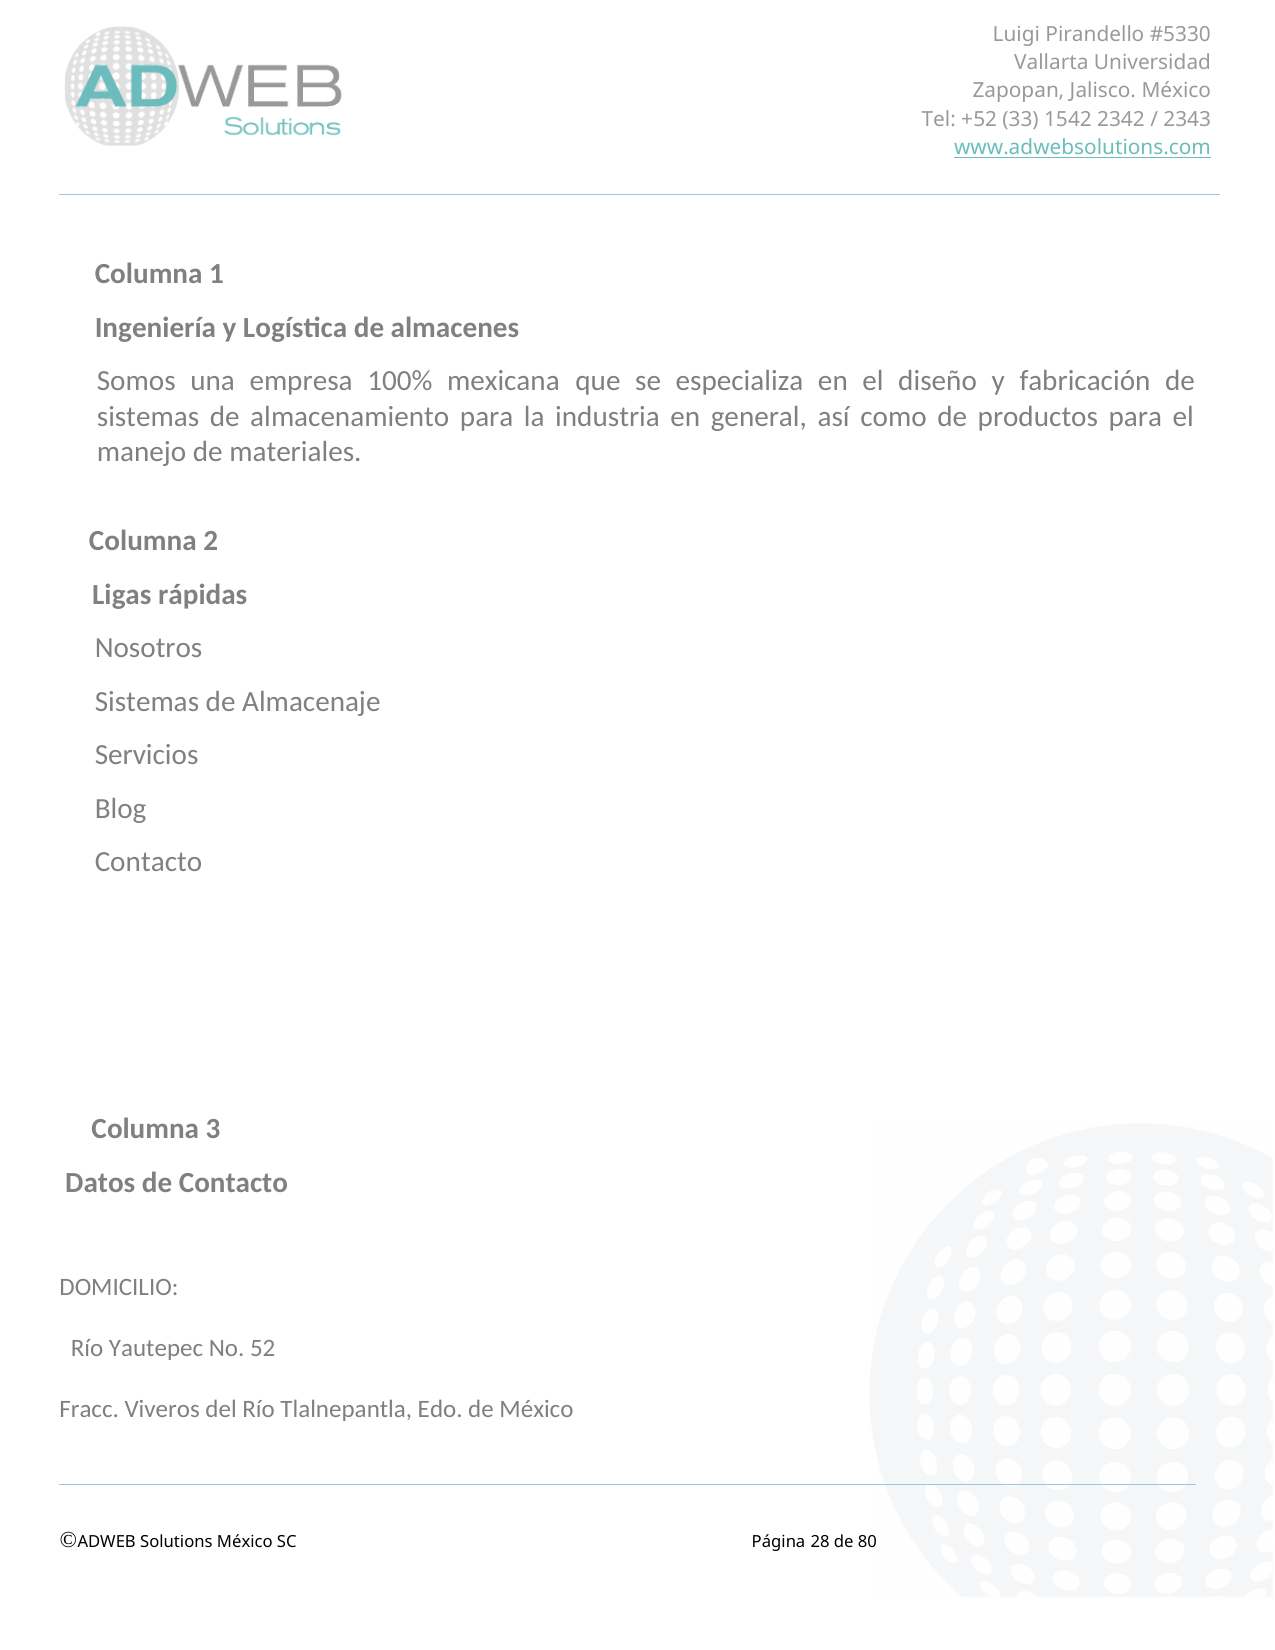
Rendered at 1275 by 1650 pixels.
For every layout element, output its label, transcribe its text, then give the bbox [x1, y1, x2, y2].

text Sistemas de Almacenaje [94, 683, 1196, 718]
text Nosotros [94, 629, 1196, 665]
text DOMICILIO: [59, 1271, 1196, 1301]
text Contacto [94, 843, 1196, 879]
picture [869, 1123, 1273, 1597]
text Servicios [94, 736, 1196, 772]
text Columna 2 [89, 522, 1196, 558]
picture [64, 26, 348, 145]
text Datos de Contacto [65, 1164, 1196, 1199]
text Columna 3 [65, 1110, 1196, 1146]
list Somos una empresa 100% mexicana que se especializa en el diseño y fabricación de sistemas de almacenamiento para la industria en general, así como de productos para el manejo de materiales. [59, 362, 1196, 469]
text Ingeniería y Logística de almacenes [94, 309, 1196, 344]
text Fracc. Viveros del Río Tlalnepantla, Edo. de México [59, 1393, 1196, 1423]
text Ligas rápidas [59, 576, 1196, 612]
text Blog [94, 790, 1196, 825]
text Columna 1 [94, 255, 1196, 291]
text Río Yautepec No. 52 [65, 1332, 1196, 1362]
